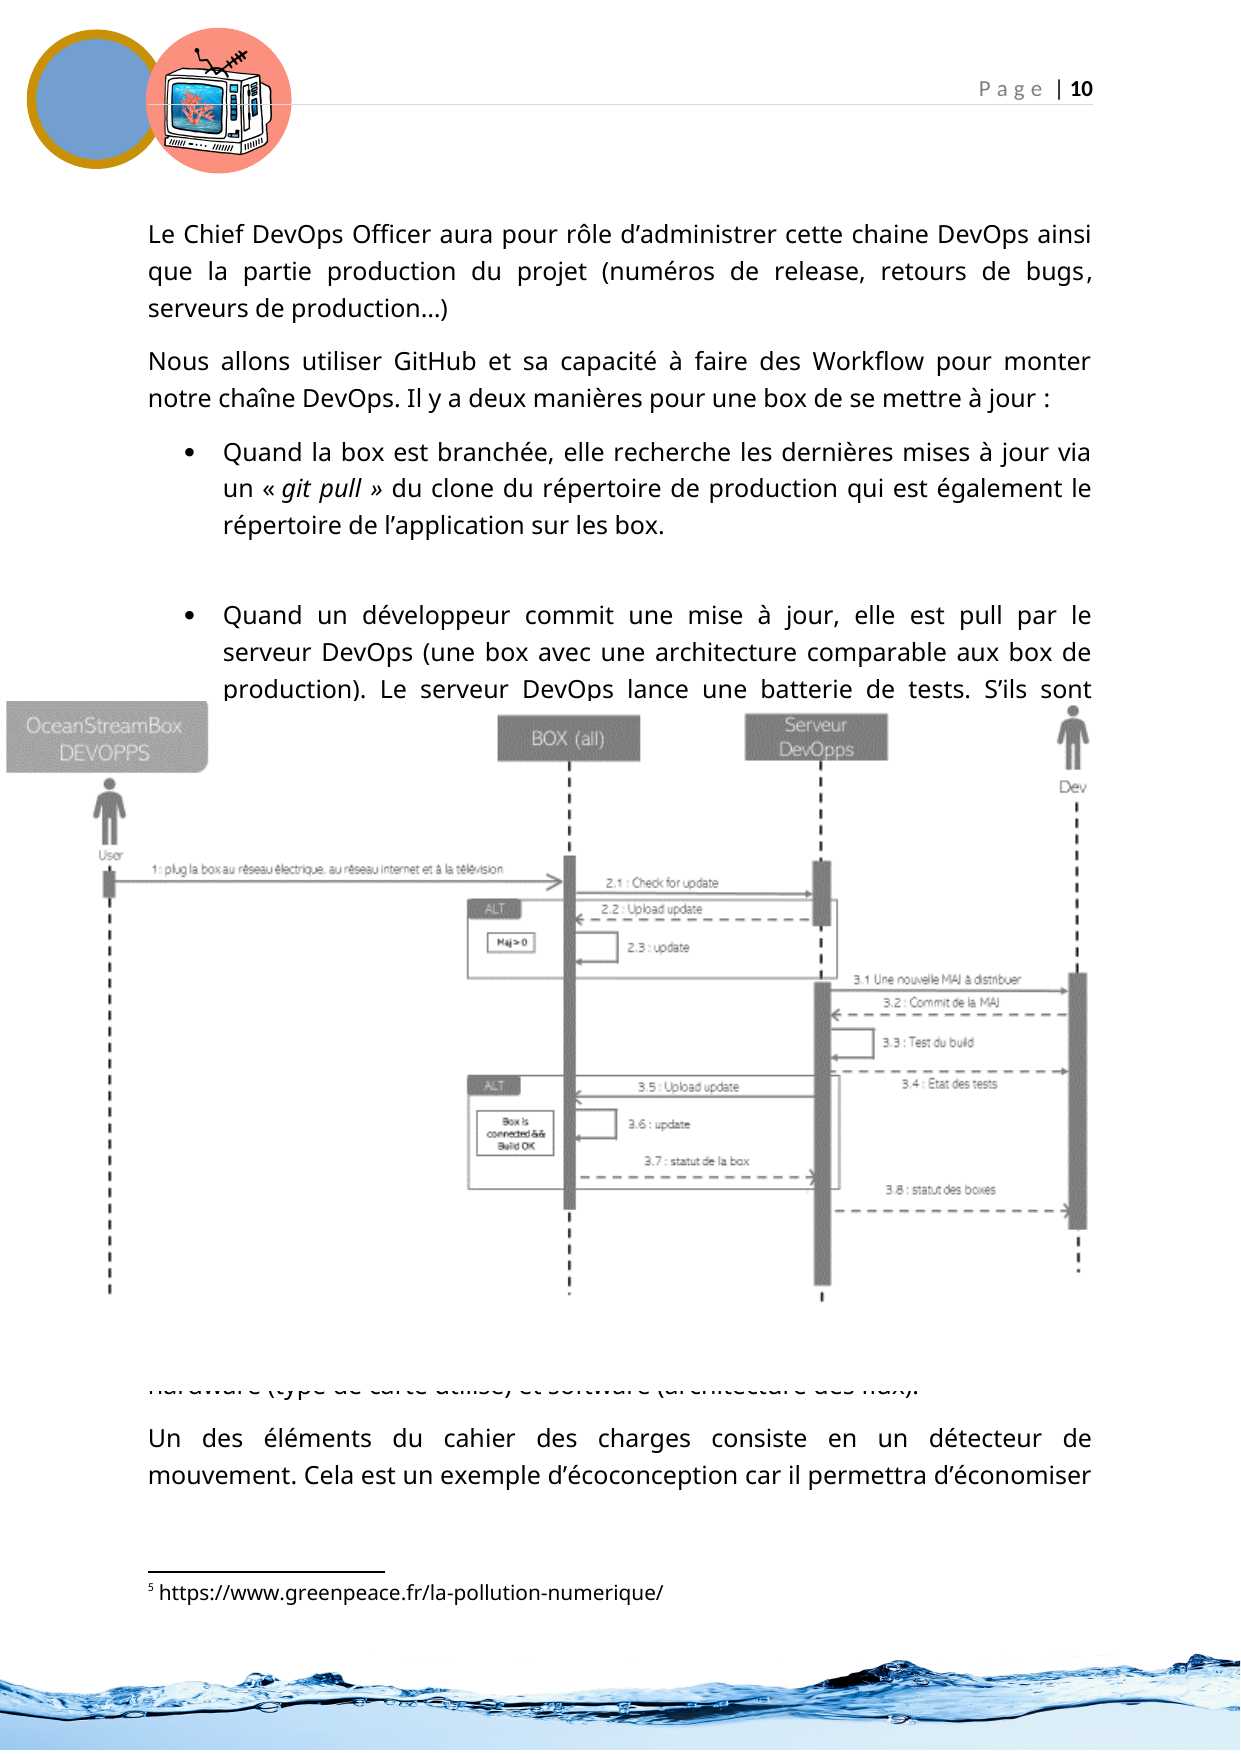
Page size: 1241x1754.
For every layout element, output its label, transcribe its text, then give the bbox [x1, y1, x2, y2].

picture [6, 701, 1232, 1391]
picture [0, 1652, 1241, 1750]
text Le Chief DevOps Officer aura pour rôle d’administrer cette chaine DevOps ainsi que la partie production du projet (numéros de release, retours de bugs, serveurs de production…) [148, 217, 1093, 324]
list Quand la box est branchée, elle recherche les dernières mises à jour via un « git pull » du clone du répertoire de production qui est également le répertoire de l’application sur les box. [185, 434, 1093, 542]
list Quand un développeur commit une mise à jour, elle est pull par le serveur DevOps (une box avec une architecture comparable aux box de production). Le serveur DevOps lance une batterie de tests. S’ils sont concluants, il ordonne via SSH à toutes les box de pull les dernières mises à jour. [185, 598, 1093, 701]
picture [145, 27, 292, 174]
text Nous allons utiliser GitHub et sa capacité à faire des Workflow pour monter notre chaîne DevOps. Il y a deux manières pour une box de se mettre à jour : [148, 344, 1093, 415]
